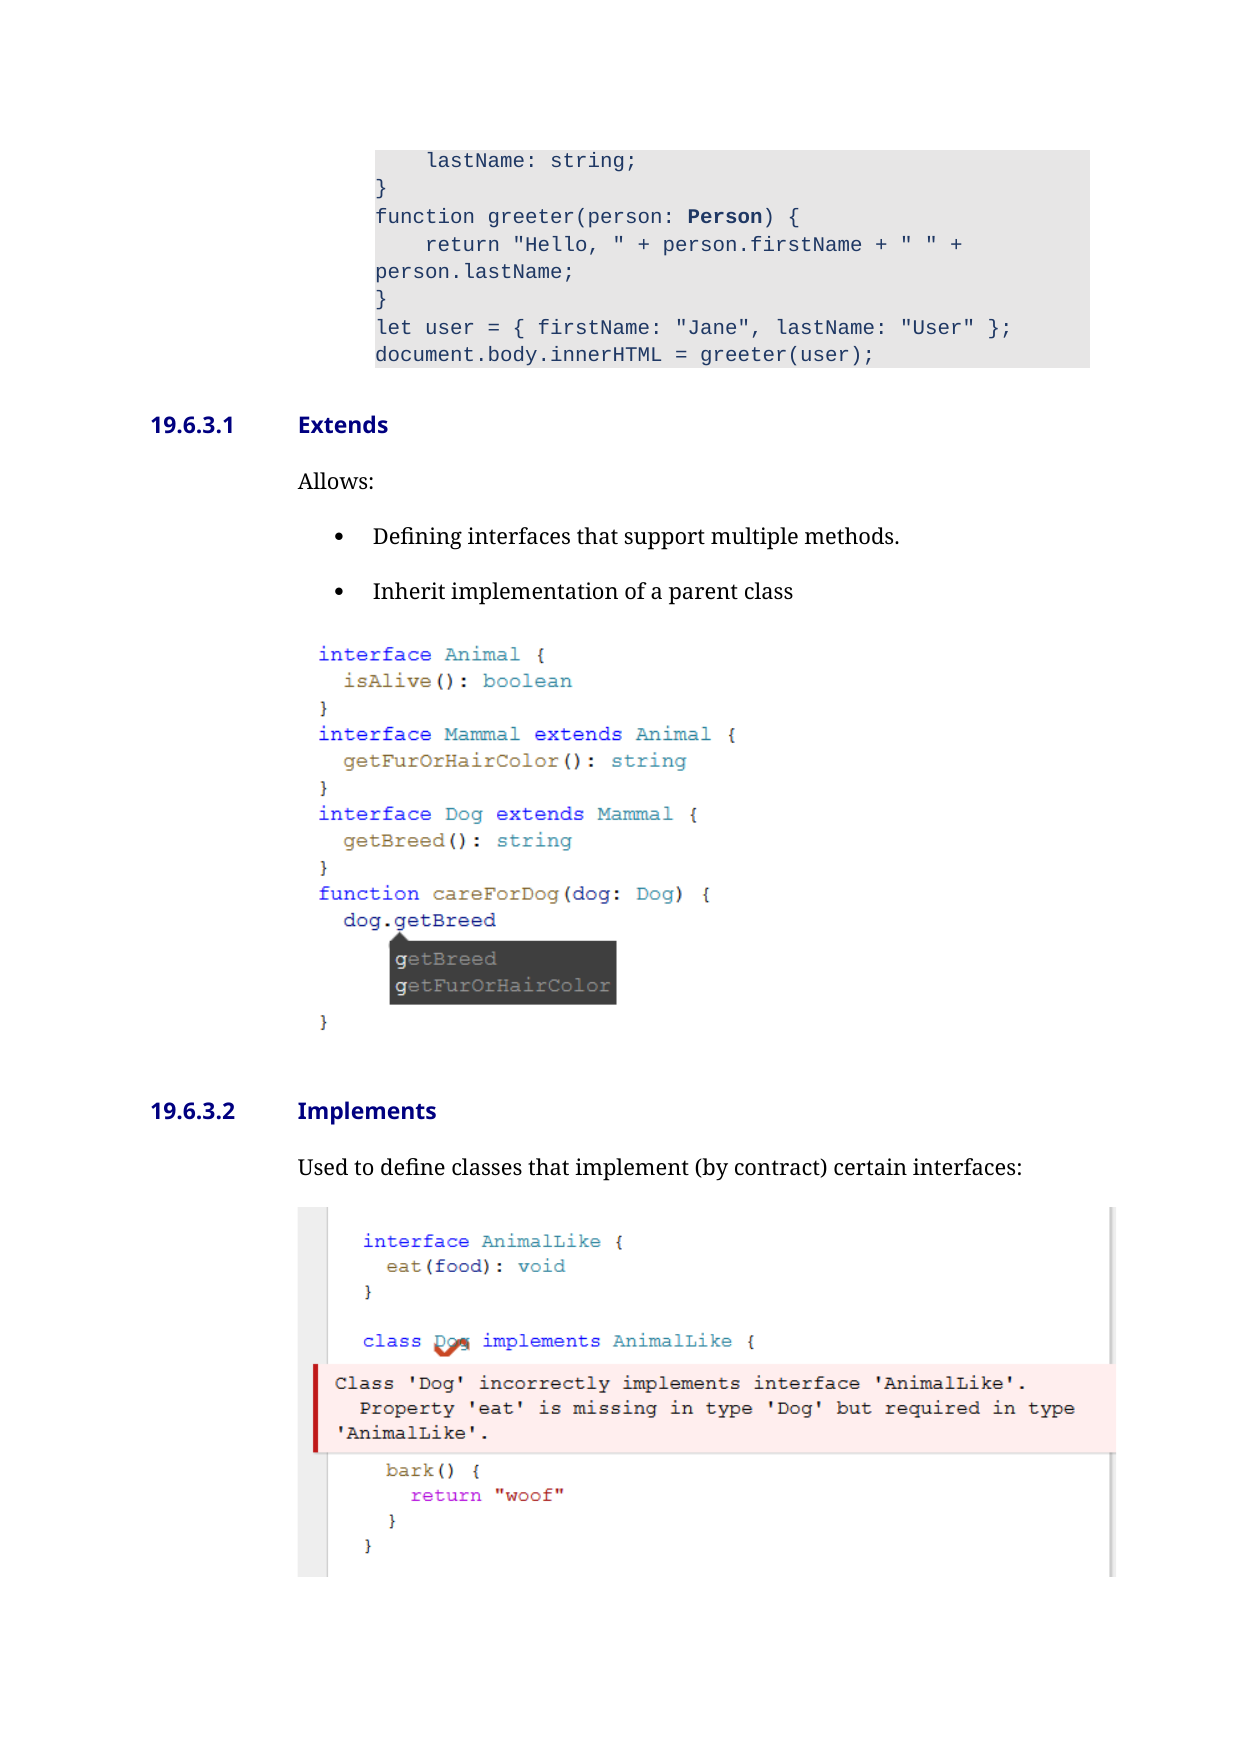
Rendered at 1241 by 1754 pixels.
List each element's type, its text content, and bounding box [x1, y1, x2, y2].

list Inherit implementation of a parent class [335, 576, 1090, 606]
subtitle Extends [150, 409, 1090, 440]
subtitle Implements [150, 1095, 1090, 1126]
text Allows: [298, 466, 1090, 496]
picture [297, 1207, 1117, 1577]
text function greeter(person: Person) { return "Hello, " + person.firstName + " " + person.lastName; } [375, 206, 1090, 312]
text let user = { firstName: "Jane", lastName: "User" }; document.body.innerHTML = greeter(user); [375, 317, 1090, 368]
picture [297, 631, 813, 1054]
list Defining interfaces that support multiple methods. [335, 521, 1090, 551]
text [375, 150, 1090, 201]
text Used to define classes that implement (by contract) certain interfaces: [298, 1152, 1090, 1182]
